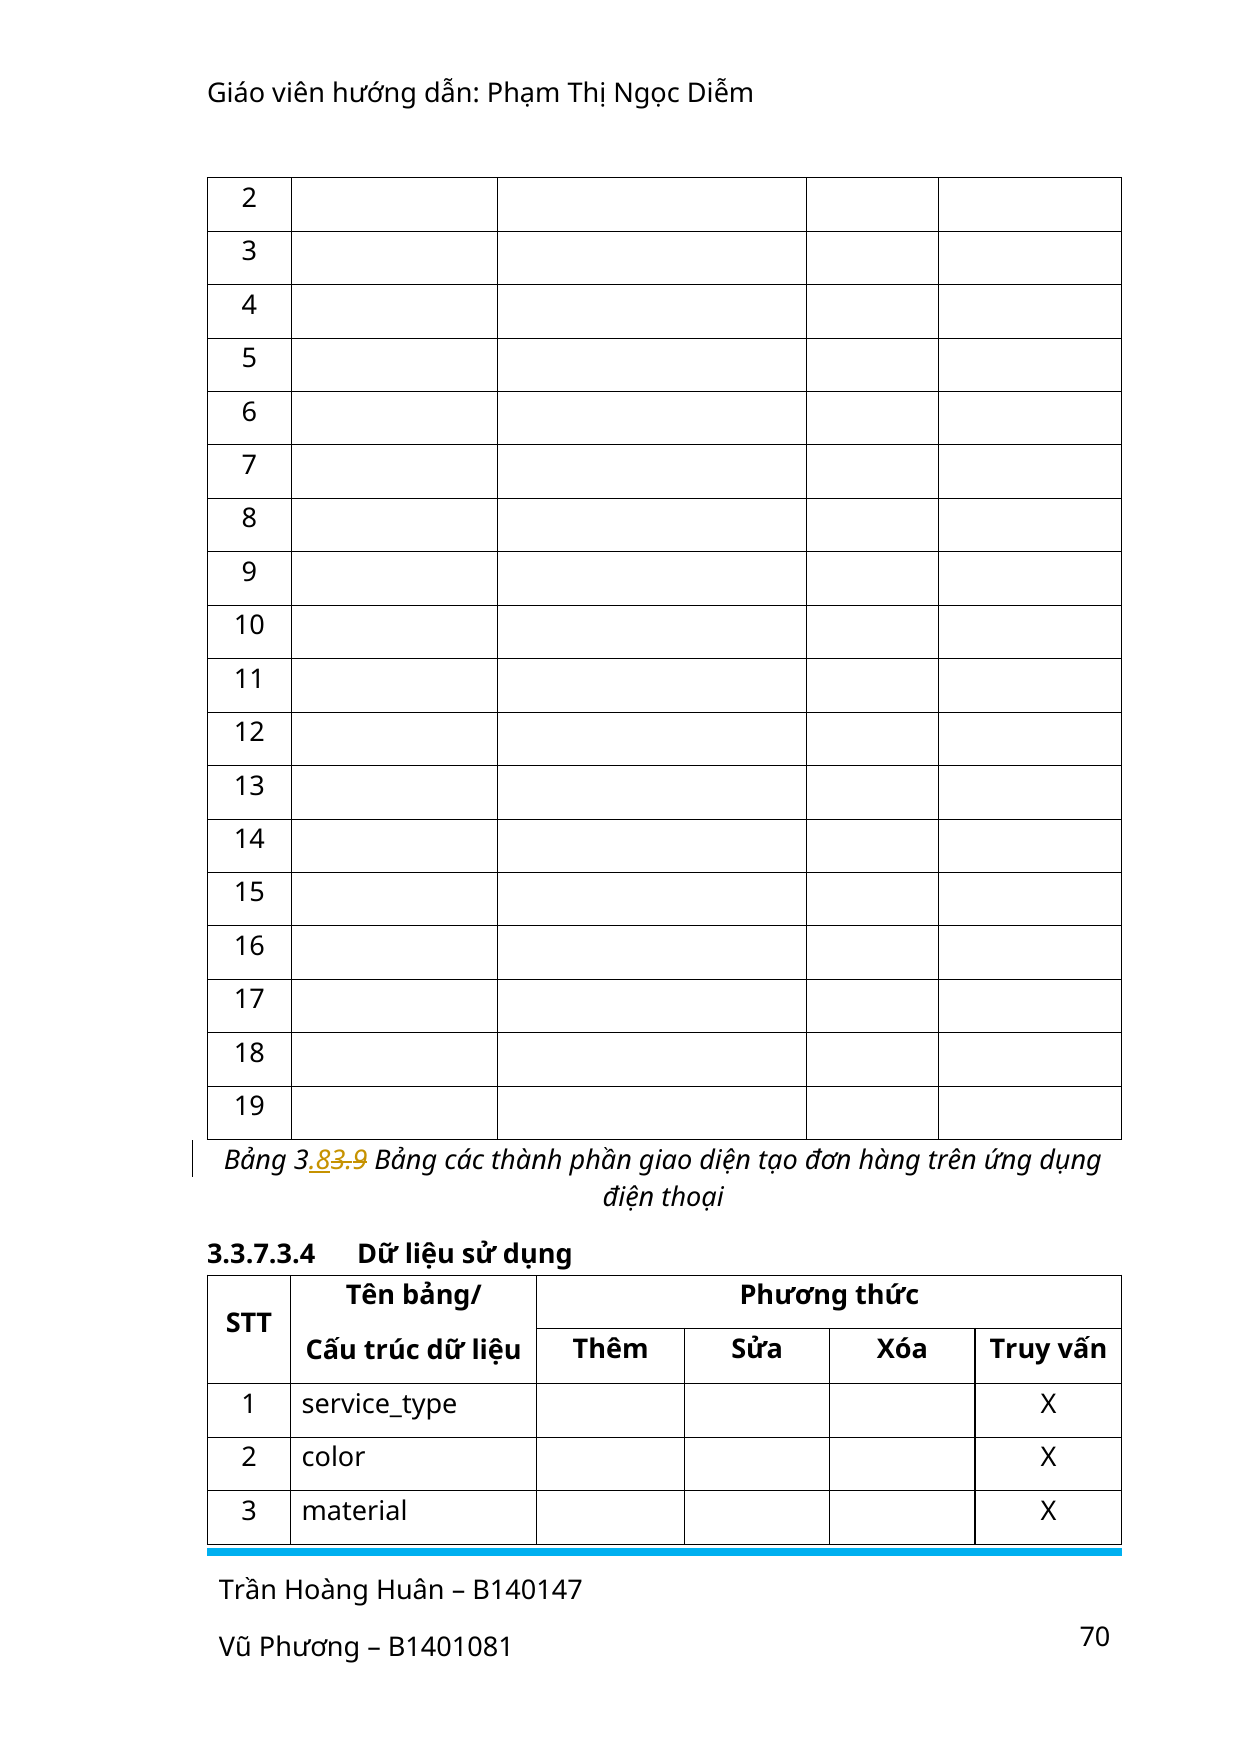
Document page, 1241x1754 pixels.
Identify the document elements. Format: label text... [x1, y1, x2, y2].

text Bảng 3 Bảng các thành phần giao diện tạo đơn hàng trên ứng dụng điện thoại [207, 1140, 1122, 1214]
table_cell 5 [208, 339, 291, 391]
table_cell [807, 178, 938, 231]
table_cell Thêm [537, 1329, 684, 1383]
table_cell [685, 1438, 829, 1490]
table_cell [807, 392, 938, 444]
table_cell [292, 445, 497, 498]
table_cell [537, 1384, 684, 1437]
table_cell [807, 659, 938, 712]
table_cell [292, 392, 497, 444]
table_cell [498, 1087, 806, 1139]
table_cell [807, 339, 938, 391]
table_cell 6 [208, 392, 291, 444]
table_cell [292, 178, 497, 231]
table_cell [939, 659, 1121, 712]
table_cell [498, 285, 806, 337]
table_cell [807, 1033, 938, 1086]
table_cell 12 [208, 713, 291, 765]
table_cell [939, 285, 1121, 337]
table_cell [498, 339, 806, 391]
table_cell [292, 873, 497, 925]
table_cell [292, 980, 497, 1032]
table_cell X [976, 1491, 1121, 1543]
table_cell [498, 1033, 806, 1086]
table_cell [685, 1491, 829, 1543]
table_cell [939, 339, 1121, 391]
table_cell [939, 552, 1121, 605]
table_cell [292, 339, 497, 391]
table_cell [498, 499, 806, 551]
table_cell service_type [291, 1384, 536, 1437]
table_cell 8 [208, 499, 291, 551]
table_cell [537, 1491, 684, 1543]
table_cell [807, 285, 938, 337]
table_cell color [291, 1438, 536, 1490]
table_cell 2 [208, 1438, 290, 1490]
table_cell [807, 820, 938, 872]
table_cell [498, 766, 806, 818]
table_cell [939, 820, 1121, 872]
table_cell [939, 873, 1121, 925]
table_cell [807, 1087, 938, 1139]
table_cell [807, 980, 938, 1032]
table_cell [807, 552, 938, 605]
table_cell [939, 445, 1121, 498]
table_cell [807, 926, 938, 979]
table_cell [939, 1033, 1121, 1086]
table_cell [807, 445, 938, 498]
table_cell [939, 232, 1121, 284]
table_cell [685, 1384, 829, 1437]
table_cell [292, 820, 497, 872]
table_header Phương thức [537, 1276, 1121, 1328]
table_cell 2 [208, 178, 291, 231]
table_cell [498, 926, 806, 979]
table_cell material [291, 1491, 536, 1543]
table_cell [498, 392, 806, 444]
table_cell [939, 178, 1121, 231]
table_cell [939, 980, 1121, 1032]
table_cell [498, 232, 806, 284]
table_cell [498, 606, 806, 658]
table_cell [498, 552, 806, 605]
table_cell Truy vấn [976, 1329, 1121, 1383]
table_cell Sửa [685, 1329, 829, 1383]
table_cell [292, 1087, 497, 1139]
table_cell [292, 766, 497, 818]
table_cell [807, 713, 938, 765]
table_cell [292, 285, 497, 337]
table_cell [939, 1087, 1121, 1139]
table_cell [498, 178, 806, 231]
table_cell 17 [208, 980, 291, 1032]
table_cell [498, 659, 806, 712]
table_cell [292, 713, 497, 765]
table_cell [292, 926, 497, 979]
table_cell 4 [208, 285, 291, 337]
table_cell [939, 766, 1121, 818]
table_cell 11 [208, 659, 291, 712]
table_cell [807, 499, 938, 551]
table_cell [830, 1491, 974, 1543]
table_cell 18 [208, 1033, 291, 1086]
table_cell 14 [208, 820, 291, 872]
table_cell [498, 873, 806, 925]
table_cell 19 [208, 1087, 291, 1139]
table_cell 9 [208, 552, 291, 605]
table_cell [498, 713, 806, 765]
table_cell X [976, 1438, 1121, 1490]
table_cell X [976, 1384, 1121, 1437]
table_cell [498, 980, 806, 1032]
table_cell 10 [208, 606, 291, 658]
table_cell 13 [208, 766, 291, 818]
table_header STT [208, 1276, 290, 1383]
table_cell [830, 1384, 974, 1437]
table_cell 7 [208, 445, 291, 498]
table_header Tên bảng/ Cấu trúc dữ liệu [291, 1276, 536, 1383]
table_cell 3 [208, 232, 291, 284]
table_cell [807, 606, 938, 658]
subtitle Dữ liệu sử dụng [207, 1235, 1122, 1272]
table_cell [807, 232, 938, 284]
table_cell [939, 499, 1121, 551]
table_cell [939, 606, 1121, 658]
table_cell [939, 392, 1121, 444]
table_cell [292, 499, 497, 551]
table_cell [292, 232, 497, 284]
table_cell [498, 445, 806, 498]
table_cell [292, 659, 497, 712]
table_cell [292, 552, 497, 605]
table_cell 1 [208, 1384, 290, 1437]
table_cell [830, 1438, 974, 1490]
table_cell 16 [208, 926, 291, 979]
table_cell [807, 873, 938, 925]
table_cell [498, 820, 806, 872]
table_cell Xóa [830, 1329, 974, 1383]
table_cell [537, 1438, 684, 1490]
table_cell [292, 606, 497, 658]
table_cell [292, 1033, 497, 1086]
table_cell 15 [208, 873, 291, 925]
table_cell [939, 926, 1121, 979]
table_cell 3 [208, 1491, 290, 1543]
table_cell [939, 713, 1121, 765]
table_cell [807, 766, 938, 818]
